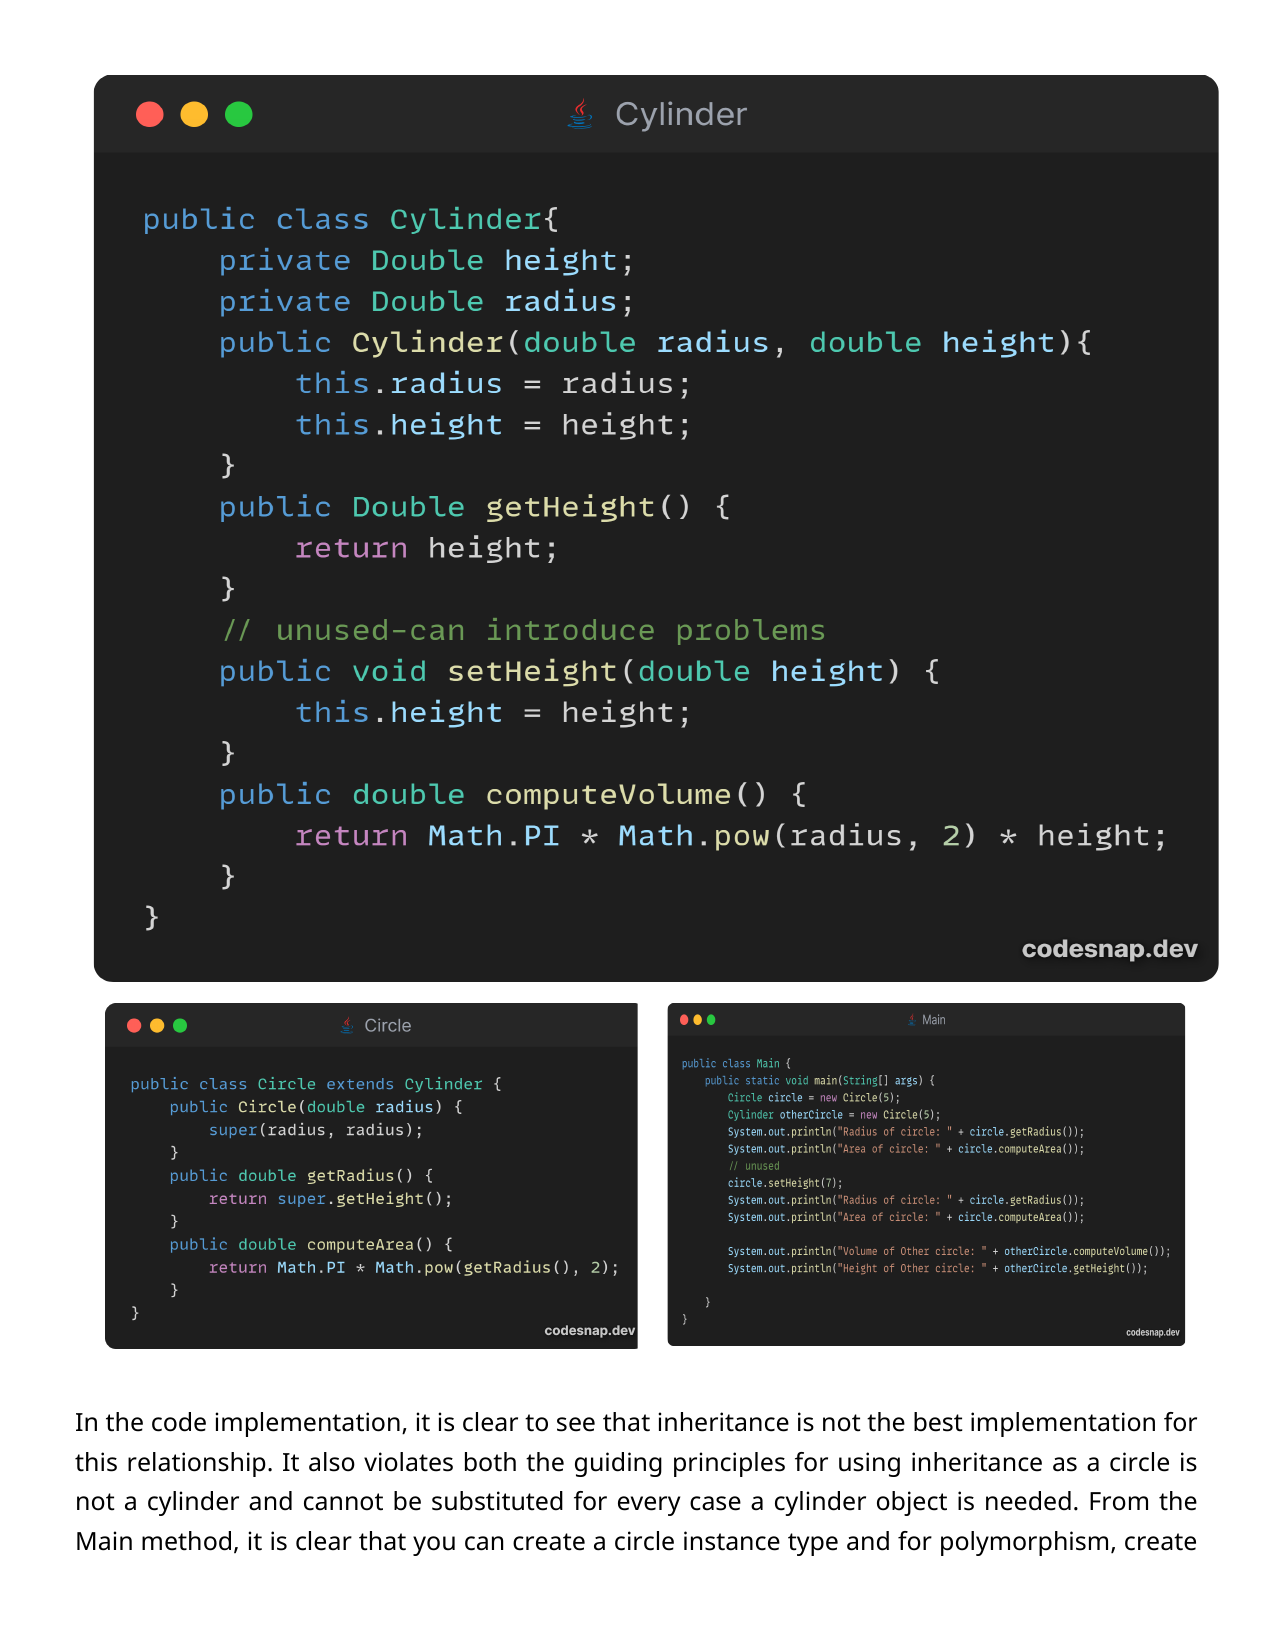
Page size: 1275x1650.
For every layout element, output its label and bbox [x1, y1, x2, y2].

table_header [638, 1003, 1200, 1349]
table_header [75, 1003, 112, 1349]
text [75, 1405, 1200, 1557]
